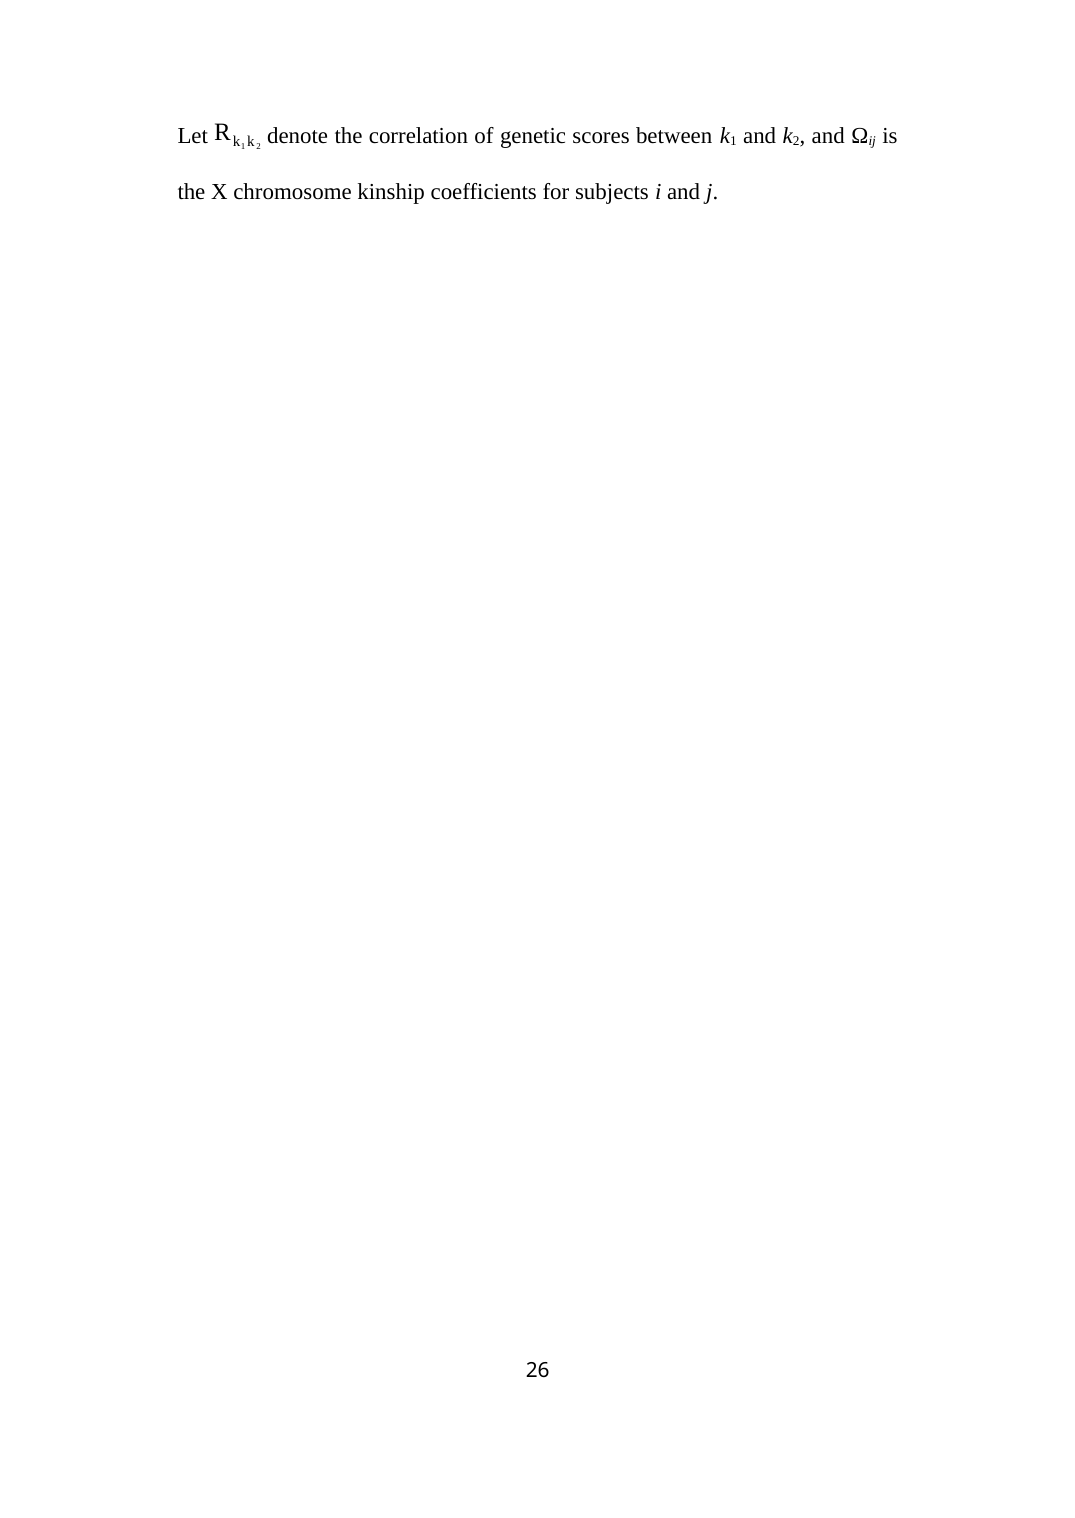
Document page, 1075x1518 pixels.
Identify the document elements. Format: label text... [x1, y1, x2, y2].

text Let denote the correlation of genetic scores between k1 and k2, and Ωij is the X chromosome kinship coefficients for subjects i and j. [177, 118, 898, 204]
